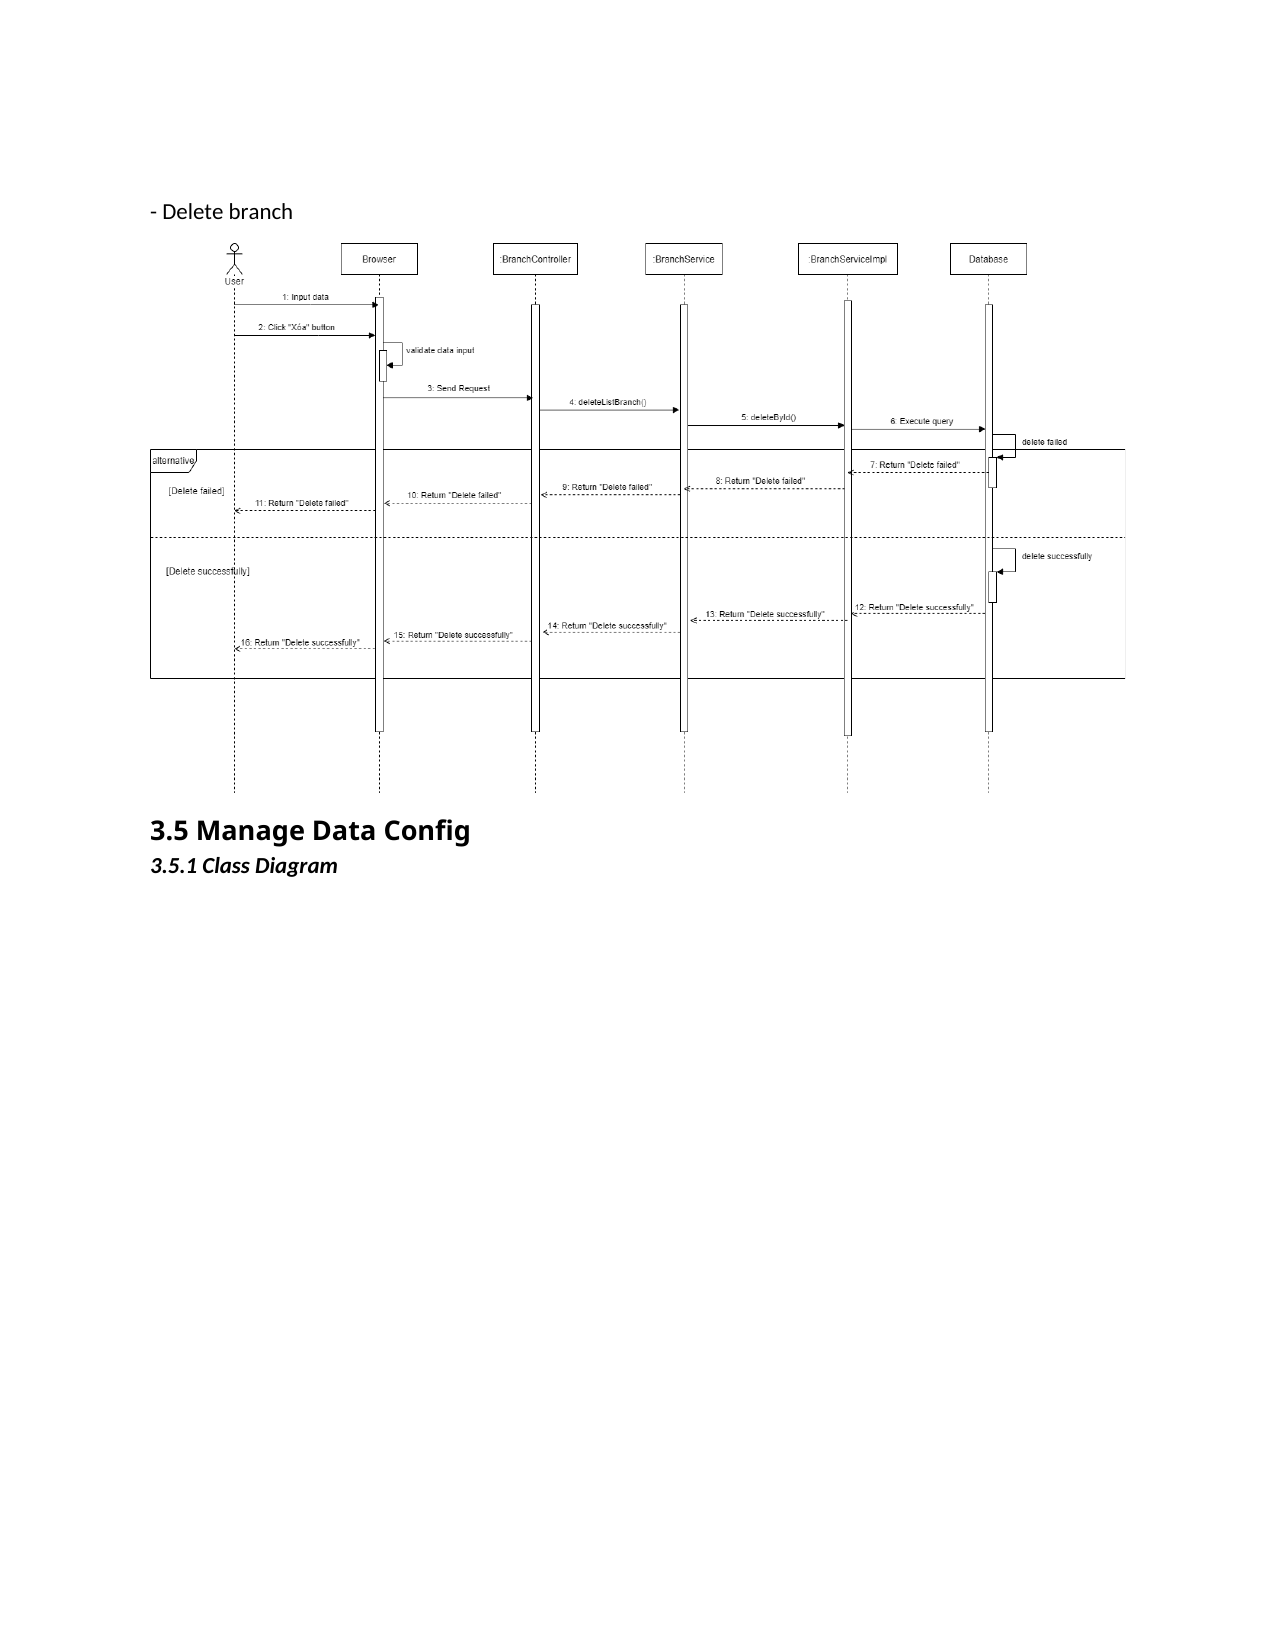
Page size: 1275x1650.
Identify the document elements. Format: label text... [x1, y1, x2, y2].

subtitle 3.5 Manage Data Config [150, 811, 1125, 848]
text 3.5.1 Class Diagram [150, 851, 1125, 879]
picture [150, 243, 1125, 793]
text - Delete branch [150, 197, 1125, 225]
